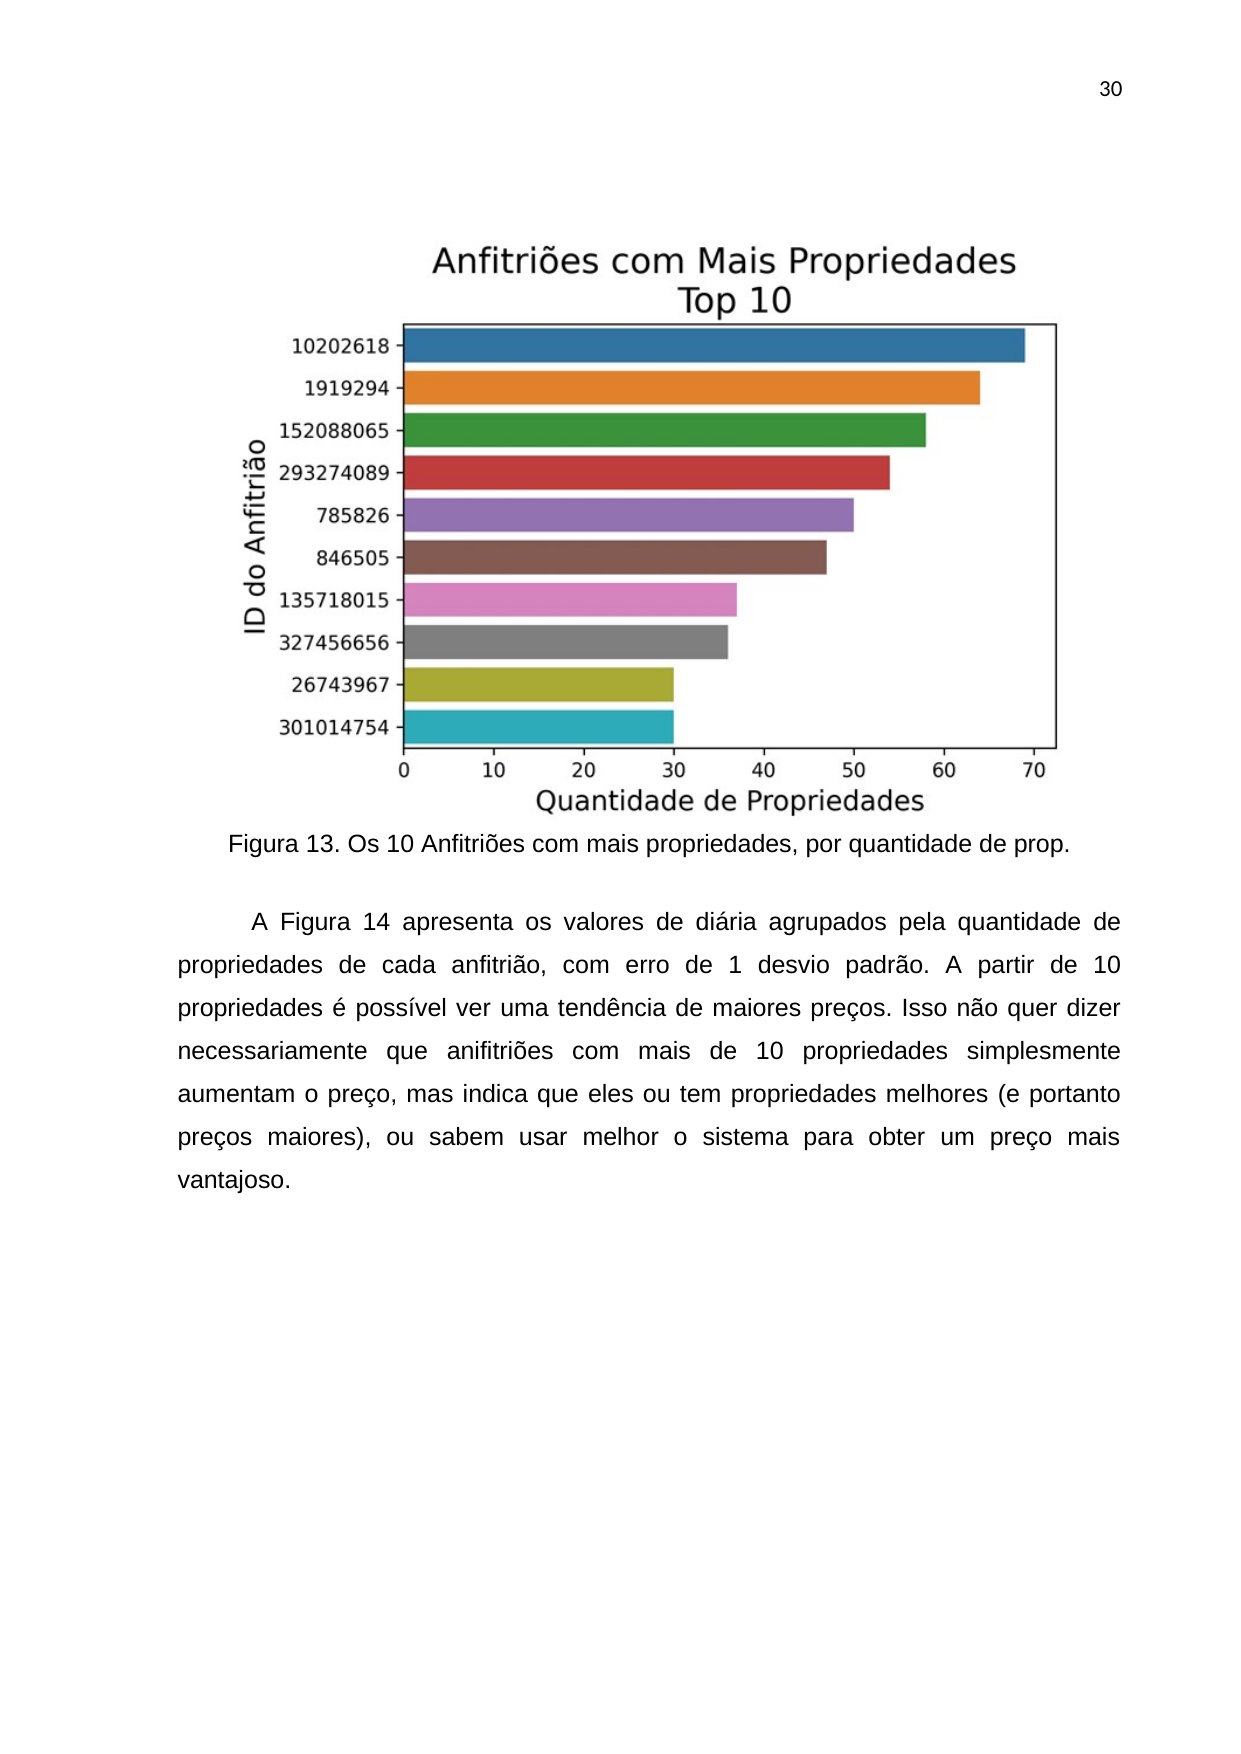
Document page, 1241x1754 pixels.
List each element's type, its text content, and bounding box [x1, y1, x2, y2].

text Figura 13. Os 10 Anfitriões com mais propriedades, por quantidade de prop. [177, 829, 1122, 858]
text A Figura 14 apresenta os valores de diária agrupados pela quantidade de propriedades de cada anfitrião, com erro de 1 desvio padrão. A partir de 10 propriedades é possível ver uma tendência de maiores preços. Isso não quer dizer necessariamente que anifitriões com mais de 10 propriedades simplesmente aumentam o preço, mas indica que eles ou tem propriedades melhores (e portanto preços maiores), ou sabem usar melhor o sistema para obter um preço mais vantajoso. [177, 907, 1122, 1194]
picture [230, 232, 1070, 830]
